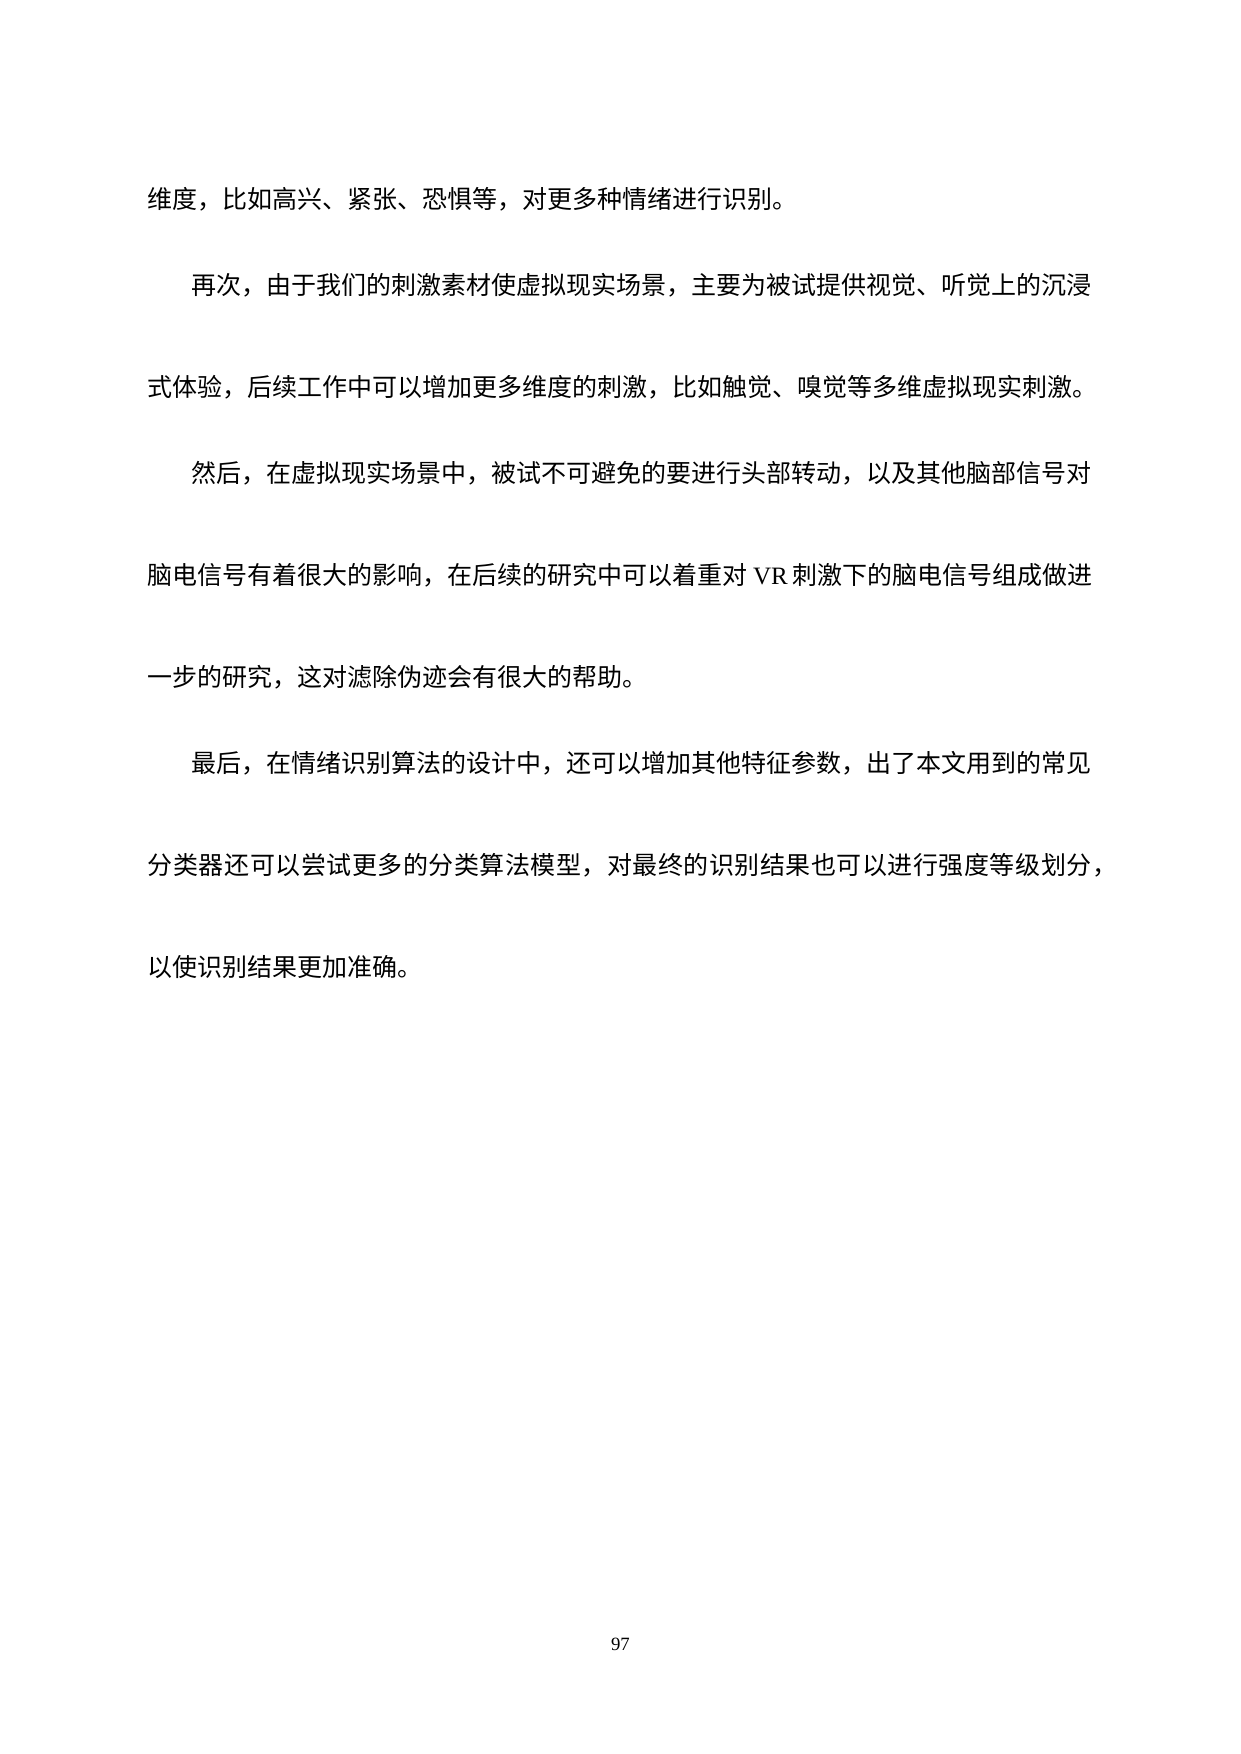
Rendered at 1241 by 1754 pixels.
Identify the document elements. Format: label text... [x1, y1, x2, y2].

text 然后，在虚拟现实场景中，被试不可避免的要进行头部转动，以及其他脑部信号对脑电信号有着很大的影响，在后续的研究中可以着重对VR刺激下的脑电信号组成做进一步的研究，这对滤除伪迹会有很大的帮助。 [148, 438, 1092, 709]
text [148, 164, 1092, 232]
text 最后，在情绪识别算法的设计中，还可以增加其他特征参数，出了本文用到的常见分类器还可以尝试更多的分类算法模型，对最终的识别结果也可以进行强度等级划分，以使识别结果更加准确。 [148, 728, 1092, 999]
text 再次，由于我们的刺激素材使虚拟现实场景，主要为被试提供视觉、听觉上的沉浸式体验，后续工作中可以增加更多维度的刺激，比如触觉、嗅觉等多维虚拟现实刺激。 [148, 250, 1092, 420]
